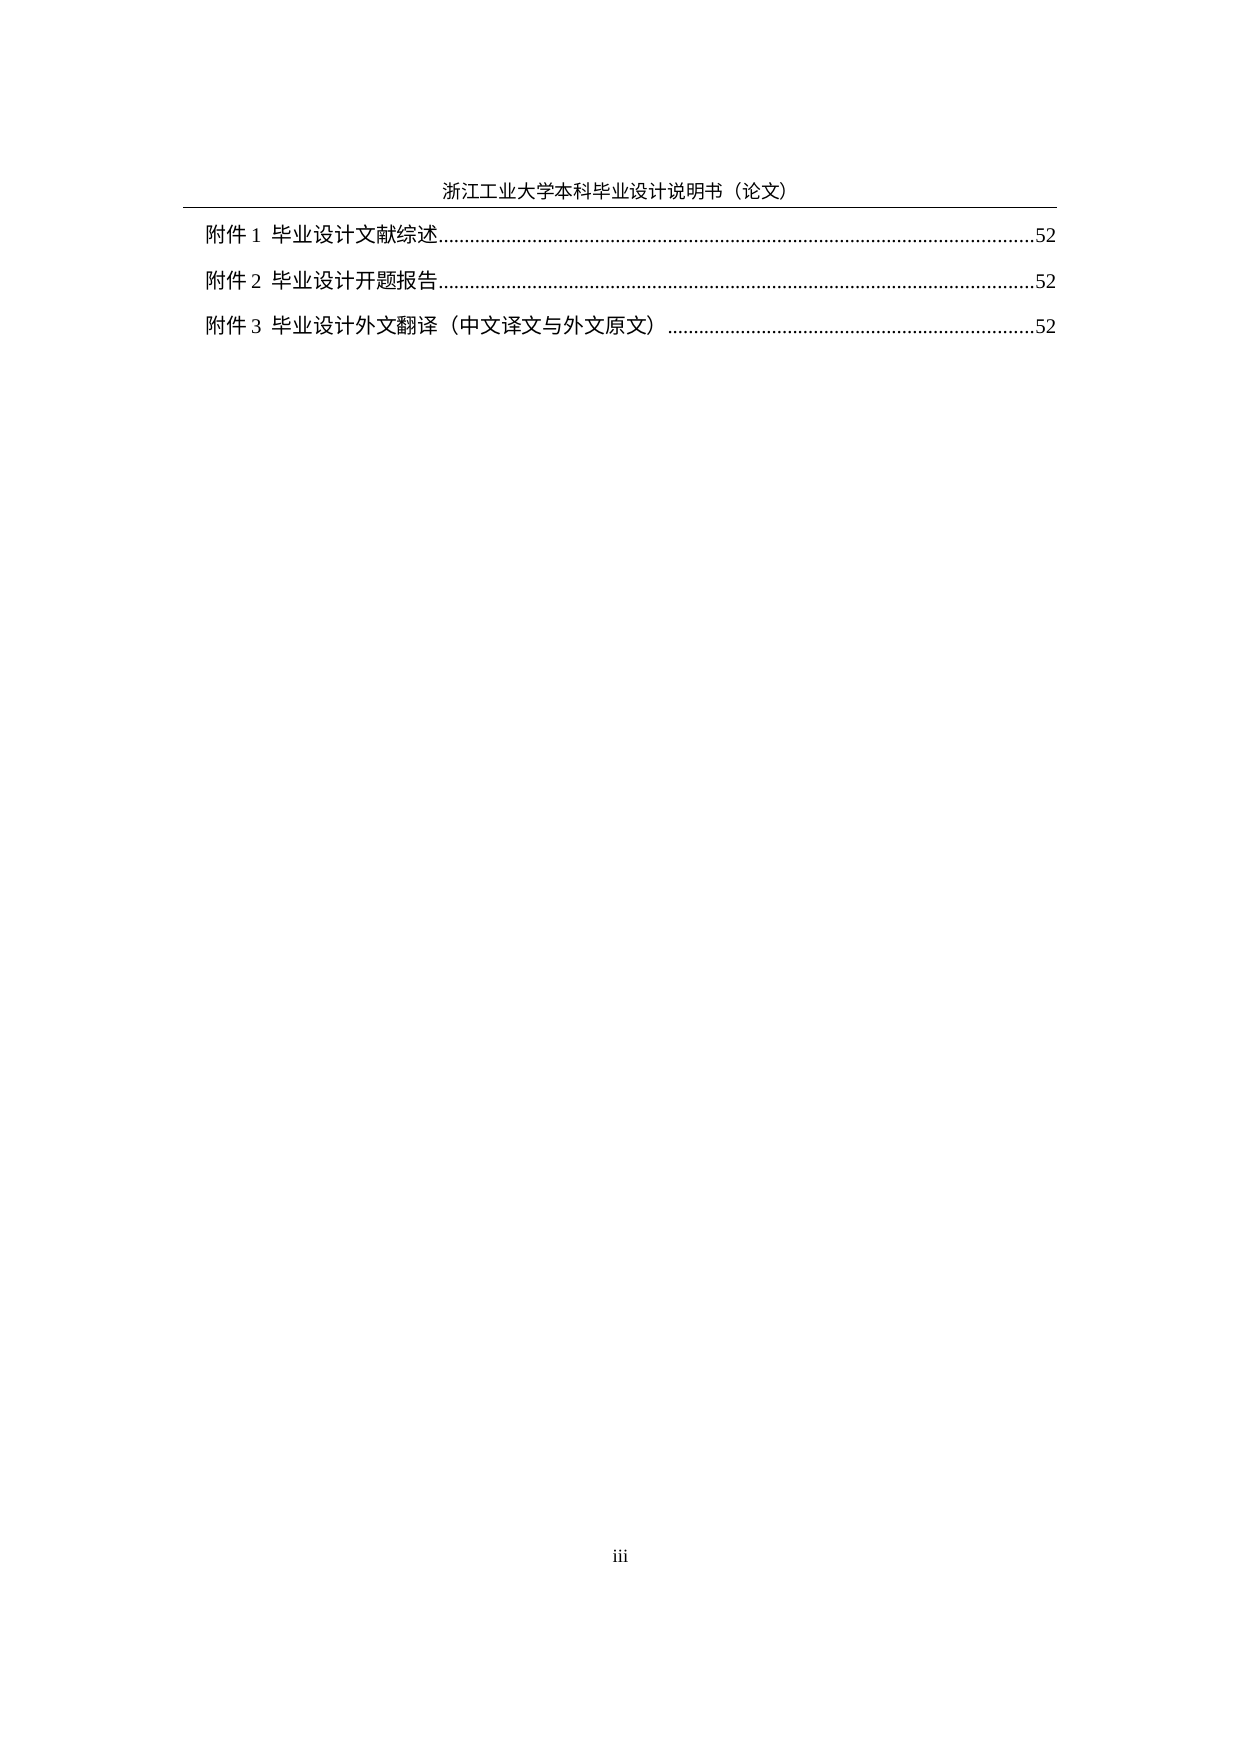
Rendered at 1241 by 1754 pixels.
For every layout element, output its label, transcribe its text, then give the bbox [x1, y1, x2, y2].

text 附件1 毕业设计文献综述 52 [205, 219, 1057, 249]
text 附件2 毕业设计开题报告 52 [205, 264, 1057, 294]
text 附件3 毕业设计外文翻译（中文译文与外文原文） 52 [205, 309, 1057, 339]
